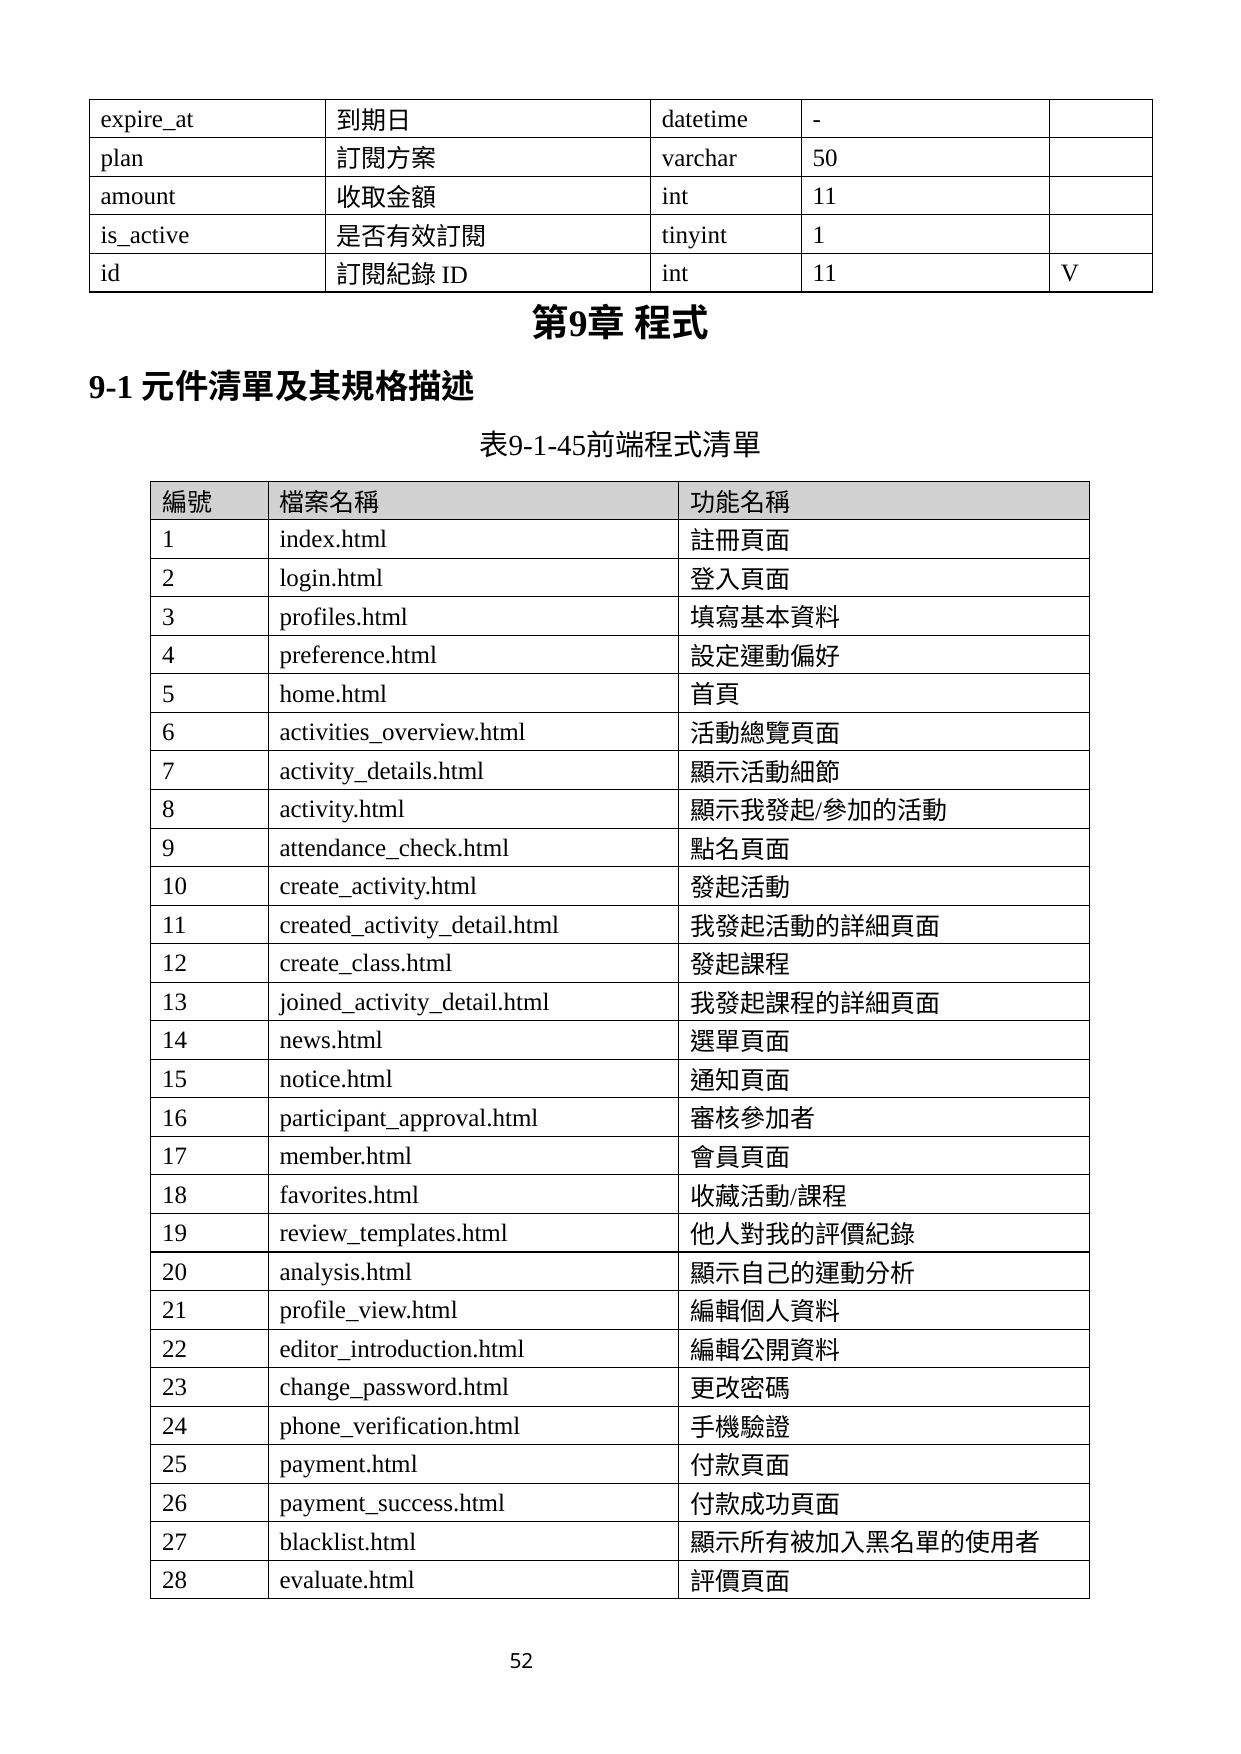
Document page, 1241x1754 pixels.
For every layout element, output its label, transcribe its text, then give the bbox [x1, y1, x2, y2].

table_cell review_templates.html [269, 1214, 678, 1251]
table_cell home.html [269, 674, 678, 712]
table_cell phone_verification.html [269, 1407, 678, 1444]
table_cell 13 [151, 983, 268, 1020]
table_cell tinyint [651, 215, 801, 253]
table_cell is_active [90, 215, 325, 253]
table_cell 編輯公開資料 [679, 1330, 1089, 1367]
table_cell profiles.html [269, 597, 678, 635]
table_cell 他人對我的評價紀錄 [679, 1214, 1089, 1251]
table_cell 收藏活動/課程 [679, 1175, 1089, 1213]
table_cell 23 [151, 1368, 268, 1406]
table_cell 到期日 [326, 100, 650, 137]
table_cell 25 [151, 1445, 268, 1483]
table_cell 7 [151, 751, 268, 789]
table_cell 手機驗證 [679, 1407, 1089, 1444]
table_cell 審核參加者 [679, 1098, 1089, 1136]
list 程式 [89, 293, 1152, 347]
table_header 編號 [151, 482, 268, 519]
table_cell attendance_check.html [269, 829, 678, 866]
table_cell 點名頁面 [679, 829, 1089, 866]
table_cell 11 [151, 906, 268, 943]
table_cell 顯示所有被加入黑名單的使用者 [679, 1522, 1089, 1560]
table_cell evaluate.html [269, 1561, 678, 1598]
table_cell 2 [151, 559, 268, 596]
table_cell activity_details.html [269, 751, 678, 789]
table_cell 更改密碼 [679, 1368, 1089, 1406]
table_cell 6 [151, 713, 268, 750]
table_cell 顯示我發起/參加的活動 [679, 790, 1089, 827]
table_cell 24 [151, 1407, 268, 1444]
table_cell 顯示活動細節 [679, 751, 1089, 789]
table_cell 19 [151, 1214, 268, 1251]
table_cell varchar [651, 138, 801, 176]
table_cell 12 [151, 944, 268, 982]
table_cell 會員頁面 [679, 1137, 1089, 1174]
table_cell preference.html [269, 636, 678, 673]
table_cell int [651, 254, 801, 291]
table_cell [1050, 177, 1152, 214]
table_cell 50 [802, 138, 1049, 176]
table_cell 收取金額 [326, 177, 650, 214]
table_cell 17 [151, 1137, 268, 1174]
table_cell 發起活動 [679, 867, 1089, 904]
table_cell 付款成功頁面 [679, 1484, 1089, 1521]
table_cell 16 [151, 1098, 268, 1136]
table_cell 10 [151, 867, 268, 904]
table_cell 設定運動偏好 [679, 636, 1089, 673]
table_cell created_activity_detail.html [269, 906, 678, 943]
table_cell notice.html [269, 1060, 678, 1097]
table_cell 14 [151, 1021, 268, 1059]
table_cell 1 [802, 215, 1049, 253]
table_cell 我發起課程的詳細頁面 [679, 983, 1089, 1020]
table_cell 訂閱紀錄ID [326, 254, 650, 291]
table_cell [1050, 138, 1152, 176]
table_cell member.html [269, 1137, 678, 1174]
table_cell profile_view.html [269, 1291, 678, 1328]
table_cell 選單頁面 [679, 1021, 1089, 1059]
table_cell 顯示自己的運動分析 [679, 1253, 1089, 1290]
table_cell payment.html [269, 1445, 678, 1483]
table_cell - [802, 100, 1049, 137]
table_cell amount [90, 177, 325, 214]
table_cell activity.html [269, 790, 678, 827]
table_cell 26 [151, 1484, 268, 1521]
table_cell 通知頁面 [679, 1060, 1089, 1097]
table_cell 登入頁面 [679, 559, 1089, 596]
table_cell 首頁 [679, 674, 1089, 712]
table_cell 發起課程 [679, 944, 1089, 982]
table_cell 18 [151, 1175, 268, 1213]
table_cell 4 [151, 636, 268, 673]
table_cell create_activity.html [269, 867, 678, 904]
table_cell 27 [151, 1522, 268, 1560]
table_cell plan [90, 138, 325, 176]
table_cell id [90, 254, 325, 291]
table_cell 訂閱方案 [326, 138, 650, 176]
table_cell 20 [151, 1253, 268, 1290]
table_cell 編輯個人資料 [679, 1291, 1089, 1328]
table_cell [1050, 100, 1152, 137]
table_cell change_password.html [269, 1368, 678, 1406]
table_cell 1 [151, 520, 268, 558]
table_cell int [651, 177, 801, 214]
table_cell 11 [802, 254, 1049, 291]
table_cell 是否有效訂閱 [326, 215, 650, 253]
table_header 功能名稱 [679, 482, 1089, 519]
table_cell 15 [151, 1060, 268, 1097]
table_cell 我發起活動的詳細頁面 [679, 906, 1089, 943]
table_cell news.html [269, 1021, 678, 1059]
table_header 檔案名稱 [269, 482, 678, 519]
table_cell favorites.html [269, 1175, 678, 1213]
table_cell index.html [269, 520, 678, 558]
table_cell create_class.html [269, 944, 678, 982]
table_cell V [1050, 254, 1152, 291]
table_cell 填寫基本資料 [679, 597, 1089, 635]
table_cell participant_approval.html [269, 1098, 678, 1136]
table_cell datetime [651, 100, 801, 137]
table_cell 22 [151, 1330, 268, 1367]
table_cell 8 [151, 790, 268, 827]
table_cell 9 [151, 829, 268, 866]
table_cell 3 [151, 597, 268, 635]
table_cell analysis.html [269, 1253, 678, 1290]
table_cell blacklist.html [269, 1522, 678, 1560]
table_cell expire_at [90, 100, 325, 137]
table_cell 28 [151, 1561, 268, 1598]
table_cell 活動總覽頁面 [679, 713, 1089, 750]
table_cell 5 [151, 674, 268, 712]
table_cell editor_introduction.html [269, 1330, 678, 1367]
table_cell 註冊頁面 [679, 520, 1089, 558]
table_cell 付款頁面 [679, 1445, 1089, 1483]
table_cell joined_activity_detail.html [269, 983, 678, 1020]
subtitle 元件清單及其規格描述 [89, 347, 1152, 422]
table_cell 21 [151, 1291, 268, 1328]
table_cell [1050, 215, 1152, 253]
table_cell 評價頁面 [679, 1561, 1089, 1598]
table_cell login.html [269, 559, 678, 596]
table_cell 11 [802, 177, 1049, 214]
table_cell activities_overview.html [269, 713, 678, 750]
table_cell payment_success.html [269, 1484, 678, 1521]
